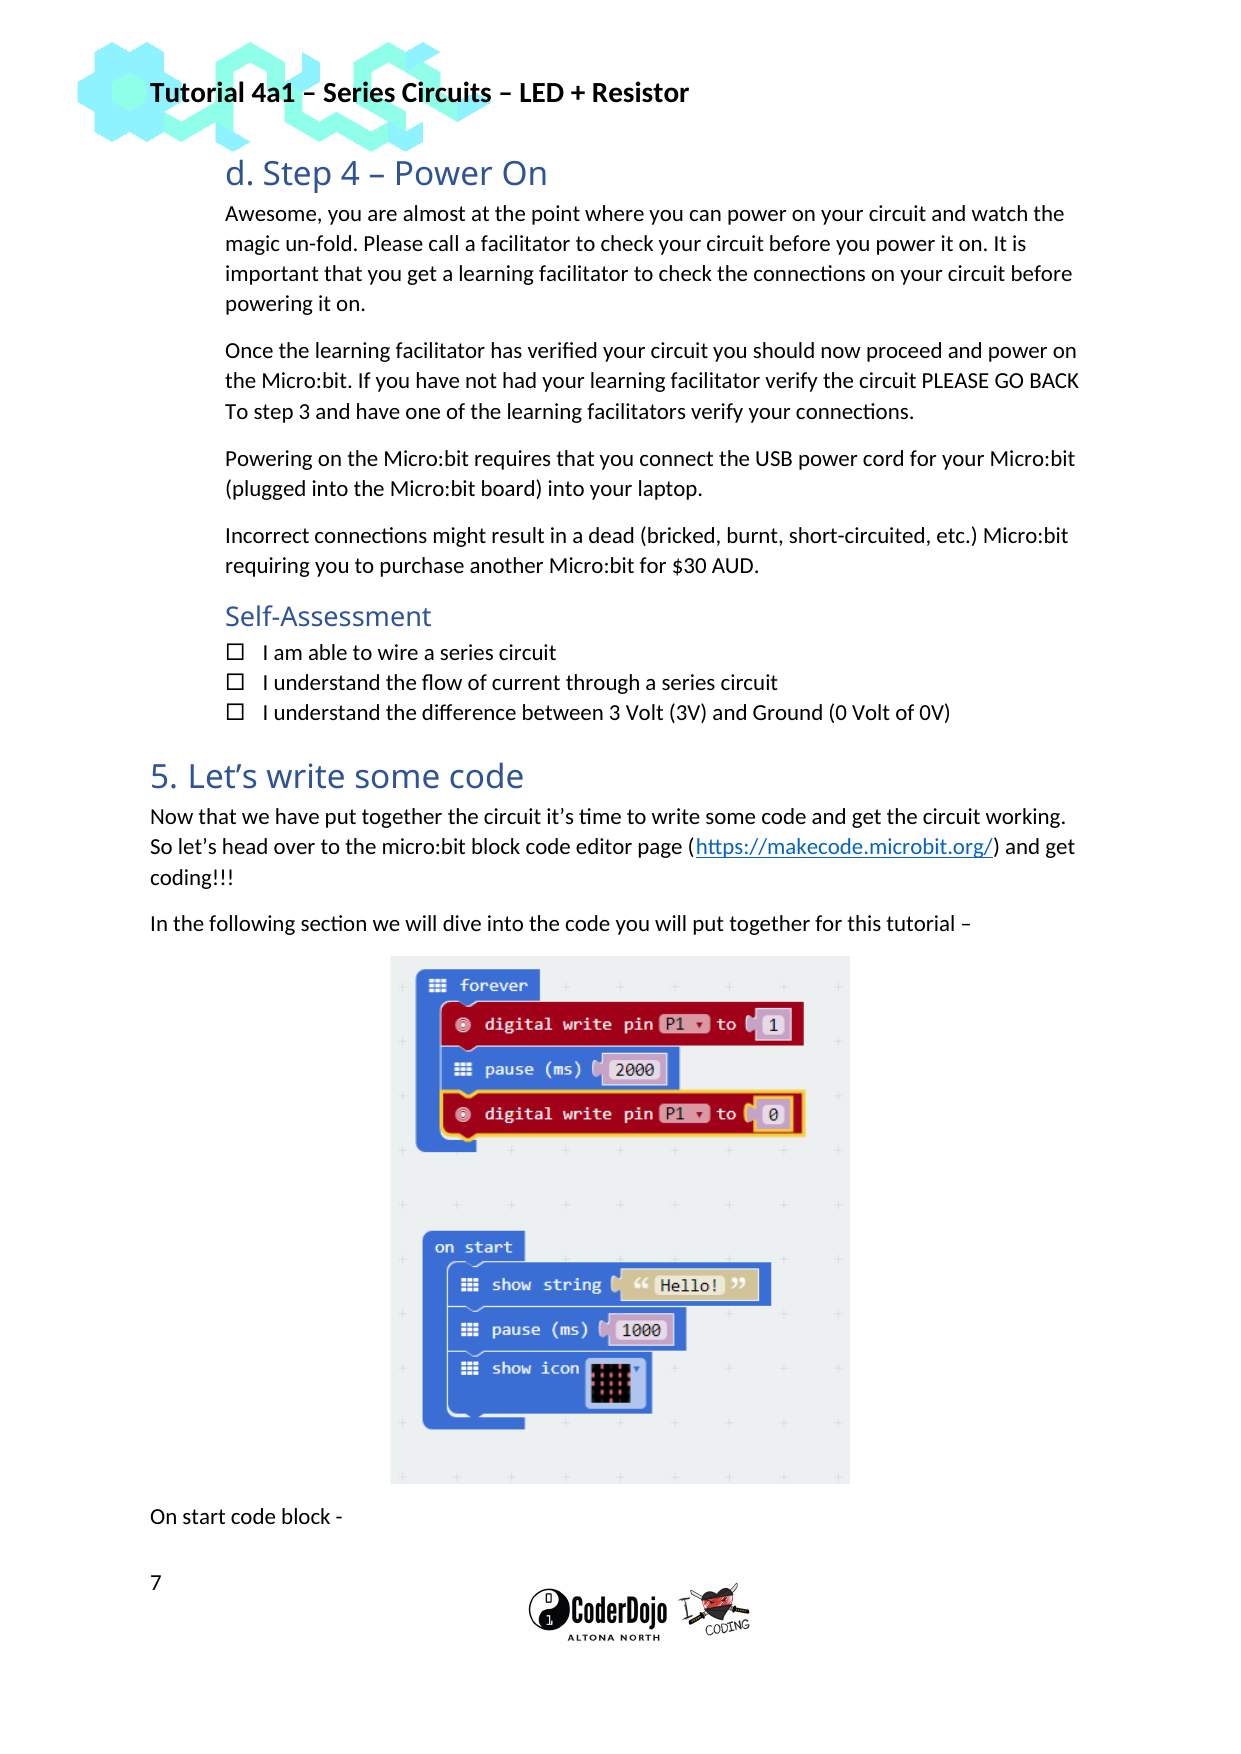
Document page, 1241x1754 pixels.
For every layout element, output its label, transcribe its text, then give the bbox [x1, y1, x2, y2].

text Now that we have put together the circuit it’s time to write some code and get the circuit working. So let’s head over to the micro:bit block code editor page (https://makecode.microbit.org/) and get coding!!! [150, 802, 1090, 891]
list I am able to wire a series circuit [225, 638, 1090, 666]
text In the following section we will dive into the code you will put together for this tutorial – [150, 909, 1090, 938]
subtitle Step 4 – Power On [225, 150, 1090, 195]
subtitle Let’s write some code [150, 753, 1090, 799]
list I understand the flow of current through a series circuit [225, 668, 1090, 696]
picture [390, 956, 850, 1484]
picture [486, 1568, 792, 1653]
text Once the learning facilitator has verified your circuit you should now proceed and power on the Micro:bit. If you have not had your learning facilitator verify the circuit PLEASE GO BACK To step 3 and have one of the learning facilitators verify your connections. [225, 336, 1090, 425]
picture [77, 42, 492, 152]
text On start code block - [150, 1502, 1090, 1530]
text Awesome, you are almost at the point where you can power on your circuit and watch the magic un-fold. Please call a facilitator to check your circuit before you power it on. It is important that you get a learning facilitator to check the connections on your circuit before powering it on. [225, 199, 1090, 318]
list I understand the difference between 3 Volt (3V) and Ground (0 Volt of 0V) [225, 698, 1090, 726]
text Powering on the Micro:bit requires that you connect the USB power cord for your Micro:bit (plugged into the Micro:bit board) into your laptop. [225, 444, 1090, 502]
subtitle Self-Assessment [225, 598, 1090, 635]
